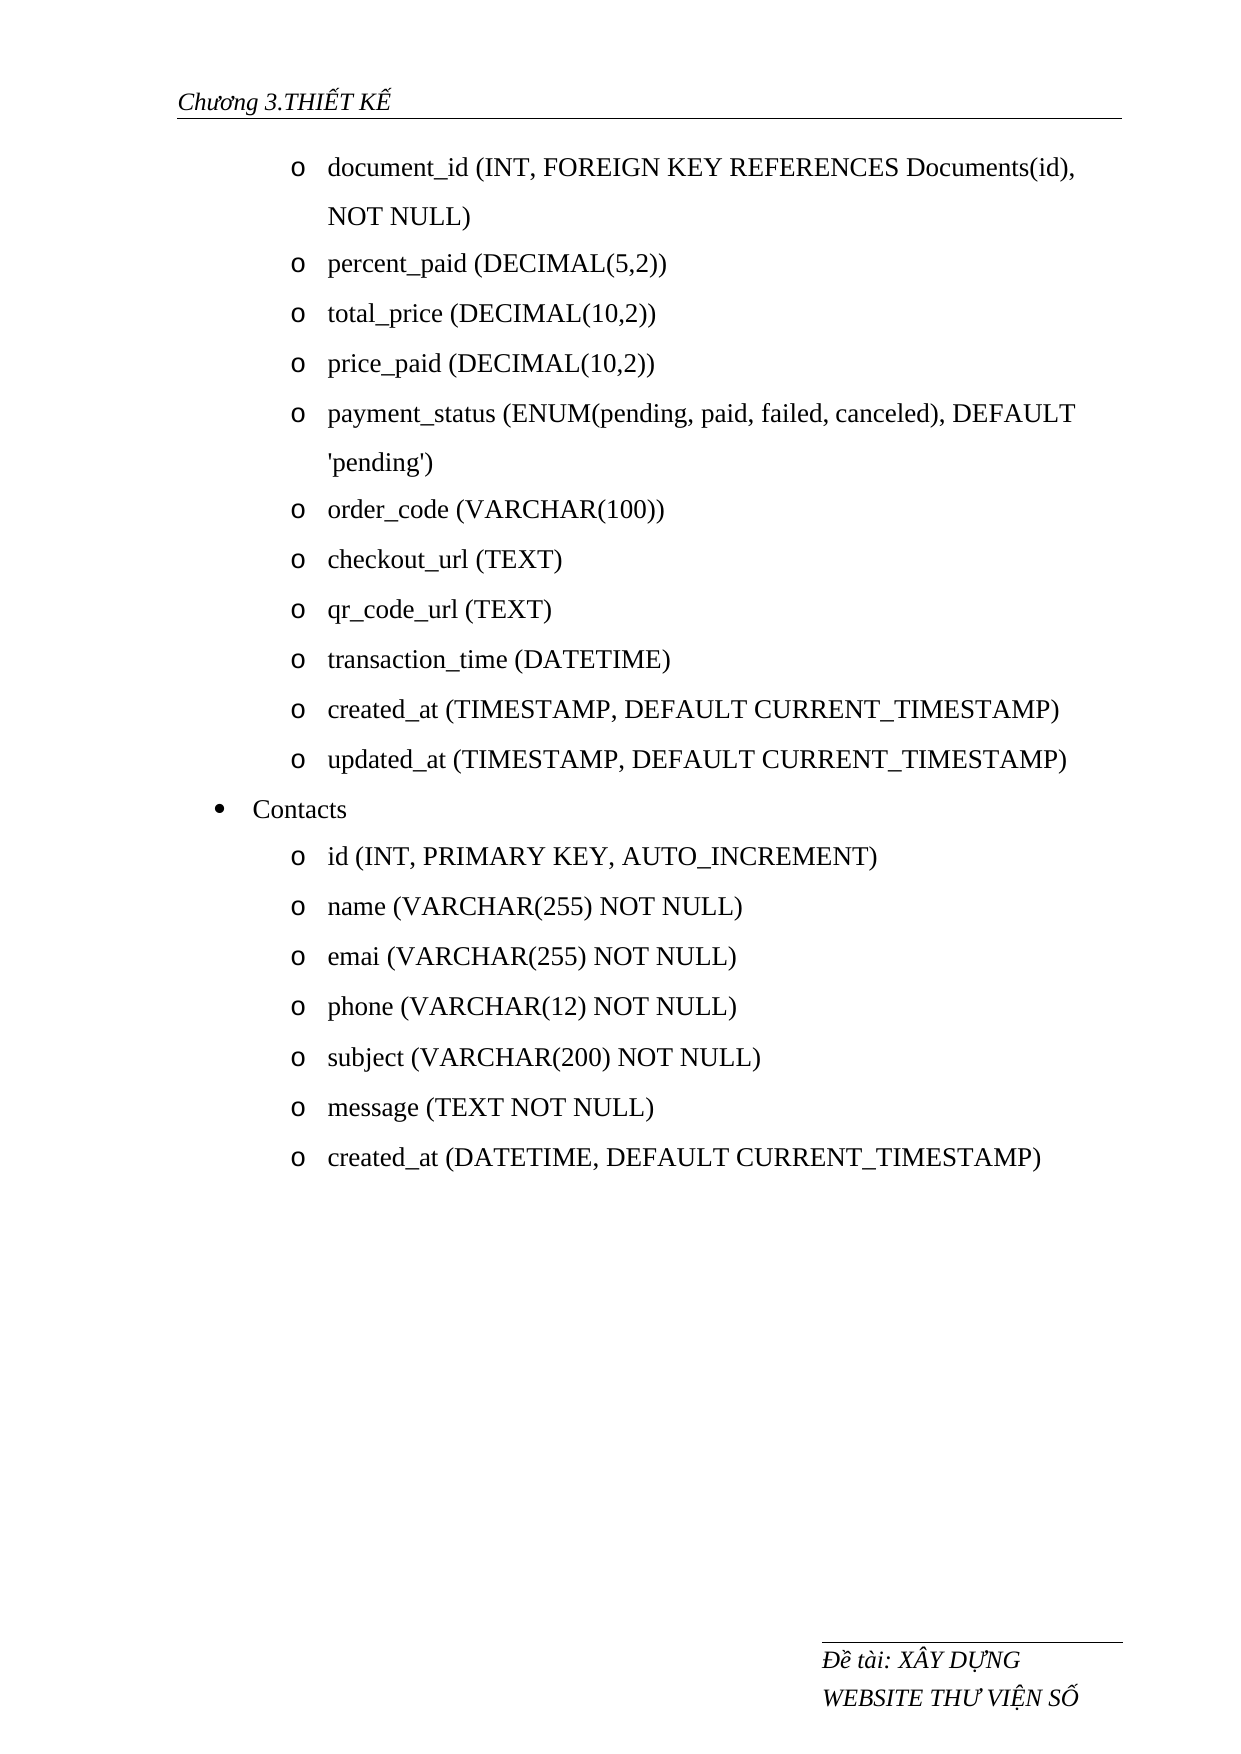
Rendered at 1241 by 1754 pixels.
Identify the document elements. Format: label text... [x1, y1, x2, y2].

list created_at (TIMESTAMP, DEFAULT CURRENT_TIMESTAMP) [290, 693, 1122, 727]
list percent_paid (DECIMAL(5,2)) [290, 247, 1122, 280]
list checkout_url (TEXT) [290, 543, 1122, 576]
list updated_at (TIMESTAMP, DEFAULT CURRENT_TIMESTAMP) [290, 743, 1122, 777]
list order_code (VARCHAR(100)) [290, 493, 1122, 526]
list price_paid (DECIMAL(10,2)) [290, 347, 1122, 380]
list phone (VARCHAR(12) NOT NULL) [290, 991, 1122, 1024]
list payment_status (ENUM(pending, paid, failed, canceled), DEFAULT 'pending') [290, 397, 1122, 477]
list total_price (DECIMAL(10,2)) [290, 297, 1122, 330]
list document_id (INT, FOREIGN KEY REFERENCES Documents(id), NOT NULL) [290, 151, 1122, 231]
list Contacts [215, 793, 1122, 824]
list id (INT, PRIMARY KEY, AUTO_INCREMENT) [290, 840, 1122, 874]
list transaction_time (DATETIME) [290, 643, 1122, 676]
list name (VARCHAR(255) NOT NULL) [290, 890, 1122, 924]
list emai (VARCHAR(255) NOT NULL) [290, 940, 1122, 974]
list qr_code_url (TEXT) [290, 593, 1122, 626]
list message (TEXT NOT NULL) [290, 1091, 1122, 1124]
list created_at (DATETIME, DEFAULT CURRENT_TIMESTAMP) [290, 1141, 1122, 1174]
list subject (VARCHAR(200) NOT NULL) [290, 1041, 1122, 1074]
